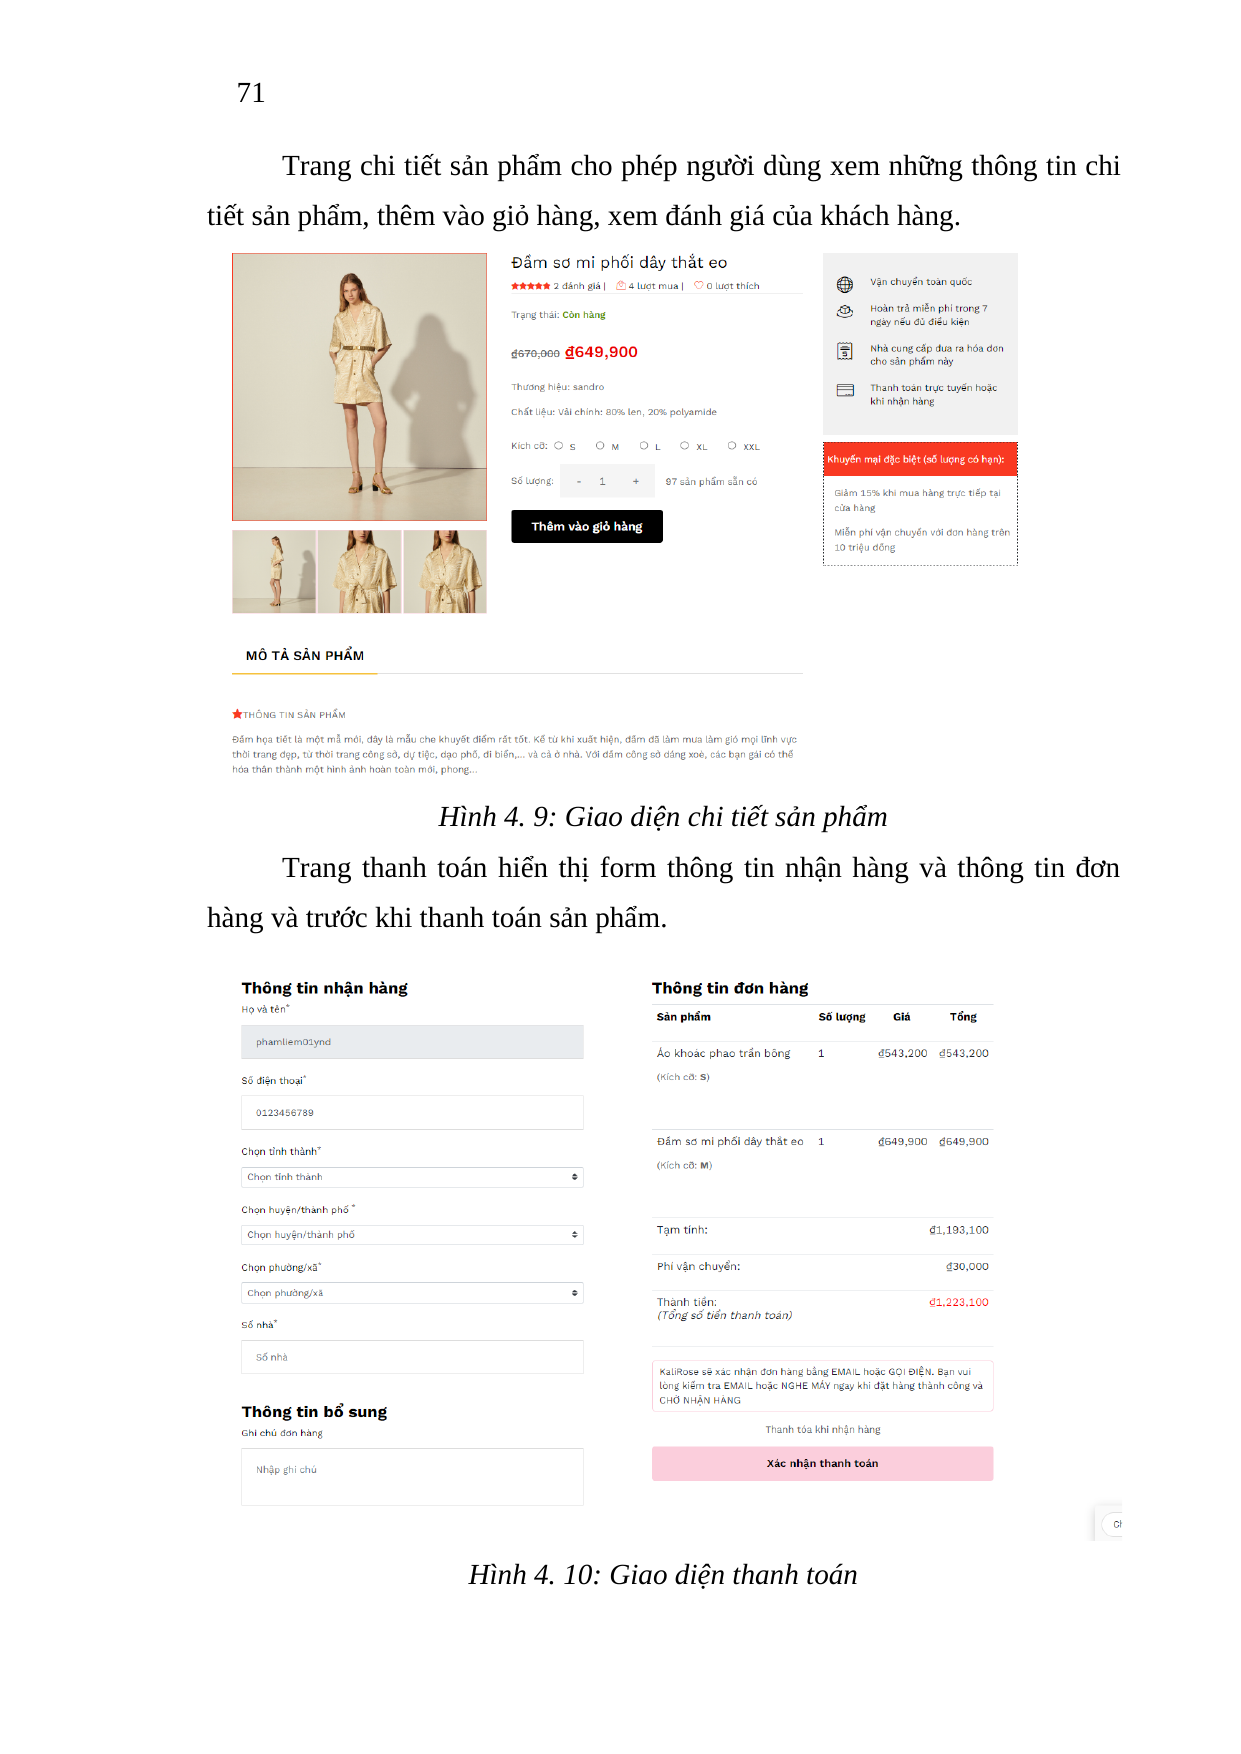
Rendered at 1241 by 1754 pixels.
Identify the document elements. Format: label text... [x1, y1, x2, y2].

text Hình 4. 9: Giao diện chi tiết sản phẩm [207, 799, 1122, 833]
picture [206, 950, 1123, 1541]
picture [206, 248, 1123, 783]
text Trang thanh toán hiển thị form thông tin nhận hàng và thông tin đơn hàng và trước khi thanh toán sản phẩm. [207, 850, 1122, 933]
text Hình 4. 10: Giao diện thanh toán [207, 1557, 1122, 1591]
text Trang chi tiết sản phẩm cho phép người dùng xem những thông tin chi tiết sản phẩm, thêm vào giỏ hàng, xem đánh giá của khách hàng. [207, 148, 1122, 232]
